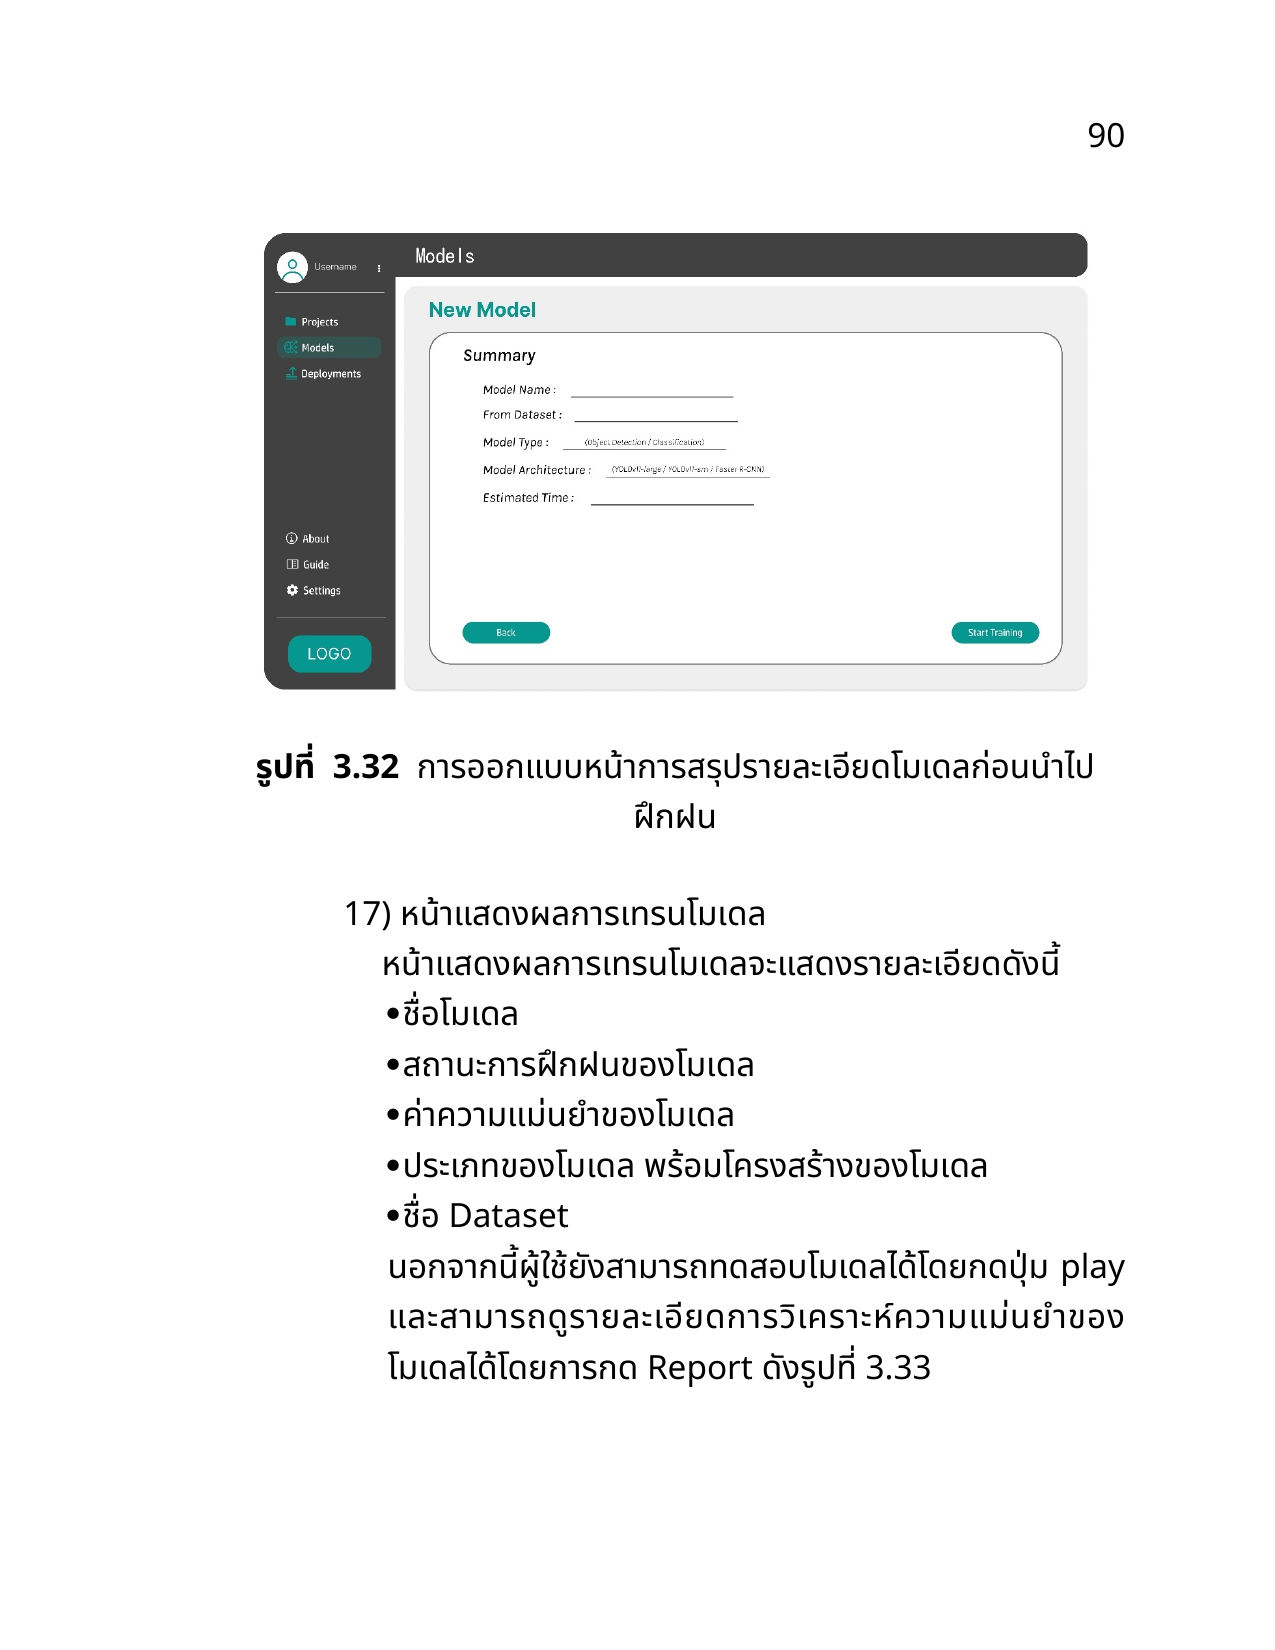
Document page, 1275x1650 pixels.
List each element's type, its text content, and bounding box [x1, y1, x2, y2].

text รูปที่ 3.32 การออกแบบหน้าการสรุปรายละเอียดโมเดลก่อนนำไปฝึกฝน [225, 743, 1125, 844]
text หน้าแสดงผลการเทรนโมเดลจะแสดงรายละเอียดดังนี้ [225, 940, 1125, 990]
list ประเภทของโมเดล พร้อมโครงสร้างของโมเดล [387, 1142, 1125, 1192]
list ชื่อ Dataset [387, 1192, 1125, 1243]
text นอกจากนี้ผู้ใช้ยังสามารถทดสอบโมเดลได้โดยกดปุ่ม play และสามารถดูรายละเอียดการวิเคราะห์ความแม่นยำของโมเดลได้โดยการกด Report ดังรูปที่ 3.33 [387, 1243, 1125, 1394]
list สถานะการฝึกฝนของโมเดล [387, 1041, 1125, 1091]
list ชื่อโมเดล [387, 990, 1125, 1041]
text 17) หน้าแสดงผลการเทรนโมเดล [225, 889, 1125, 940]
list ค่าความแม่นยำของโมเดล [387, 1091, 1125, 1142]
picture [255, 225, 1096, 698]
